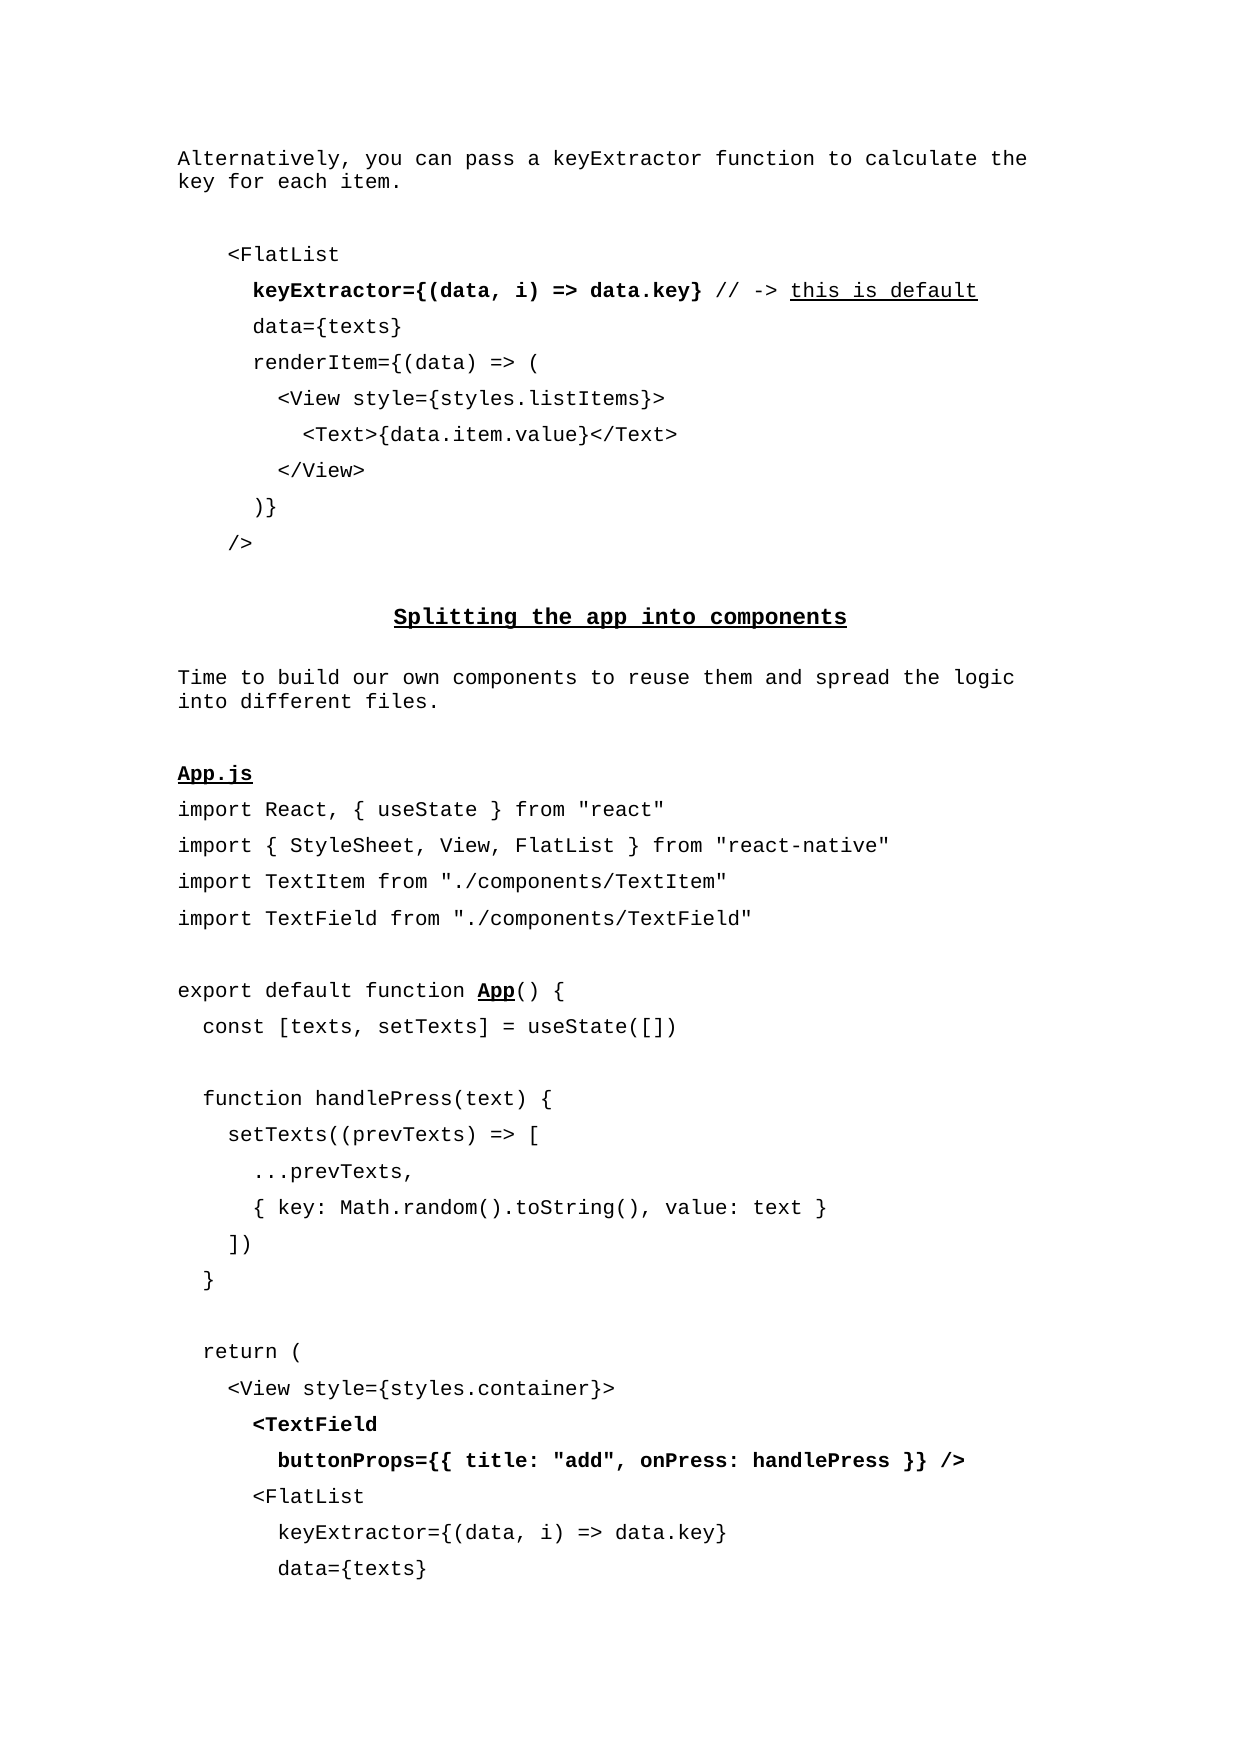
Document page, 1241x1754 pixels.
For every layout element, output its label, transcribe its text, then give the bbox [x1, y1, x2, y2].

text buttonProps={{ title: "add", onPress: handlePress }} /> [177, 1450, 1063, 1473]
text Time to build our own components to reuse them and spread the logic into different files. [177, 667, 1063, 714]
text ]) [177, 1233, 1063, 1257]
text <FlatList [177, 243, 1063, 267]
text /> [177, 533, 1063, 556]
text import React, { useState } from "react" [177, 799, 1063, 823]
text import { StyleSheet, View, FlatList } from "react-native" [177, 835, 1063, 859]
text ...prevTexts, [177, 1161, 1063, 1184]
text </View> [177, 460, 1063, 484]
text { key: Math.random().toString(), value: text } [177, 1197, 1063, 1220]
text } [177, 1269, 1063, 1293]
text data={texts} [177, 1558, 1063, 1582]
text import TextItem from "./components/TextItem" [177, 871, 1063, 895]
text )} [177, 497, 1063, 520]
text return ( [177, 1341, 1063, 1365]
text renderItem={(data) => ( [177, 352, 1063, 376]
text Alternatively, you can pass a keyExtractor function to calculate the key for each item. [177, 148, 1063, 195]
text data={texts} [177, 316, 1063, 339]
text <Text>{data.item.value}</Text> [177, 424, 1063, 448]
text <TextField [177, 1414, 1063, 1437]
text function handlePress(text) { [177, 1088, 1063, 1112]
text <View style={styles.container}> [177, 1377, 1063, 1401]
text Splitting the app into components [177, 605, 1063, 631]
text <View style={styles.listItems}> [177, 388, 1063, 412]
text import TextField from "./components/TextField" [177, 908, 1063, 931]
text export default function App() { [177, 980, 1063, 1003]
text <FlatList [177, 1486, 1063, 1509]
text keyExtractor={(data, i) => data.key} // -> this is default [177, 280, 1063, 303]
text const [texts, setTexts] = useState([]) [177, 1016, 1063, 1040]
text App.js [177, 763, 1063, 787]
text setTexts((prevTexts) => [ [177, 1124, 1063, 1148]
text keyExtractor={(data, i) => data.key} [177, 1522, 1063, 1546]
